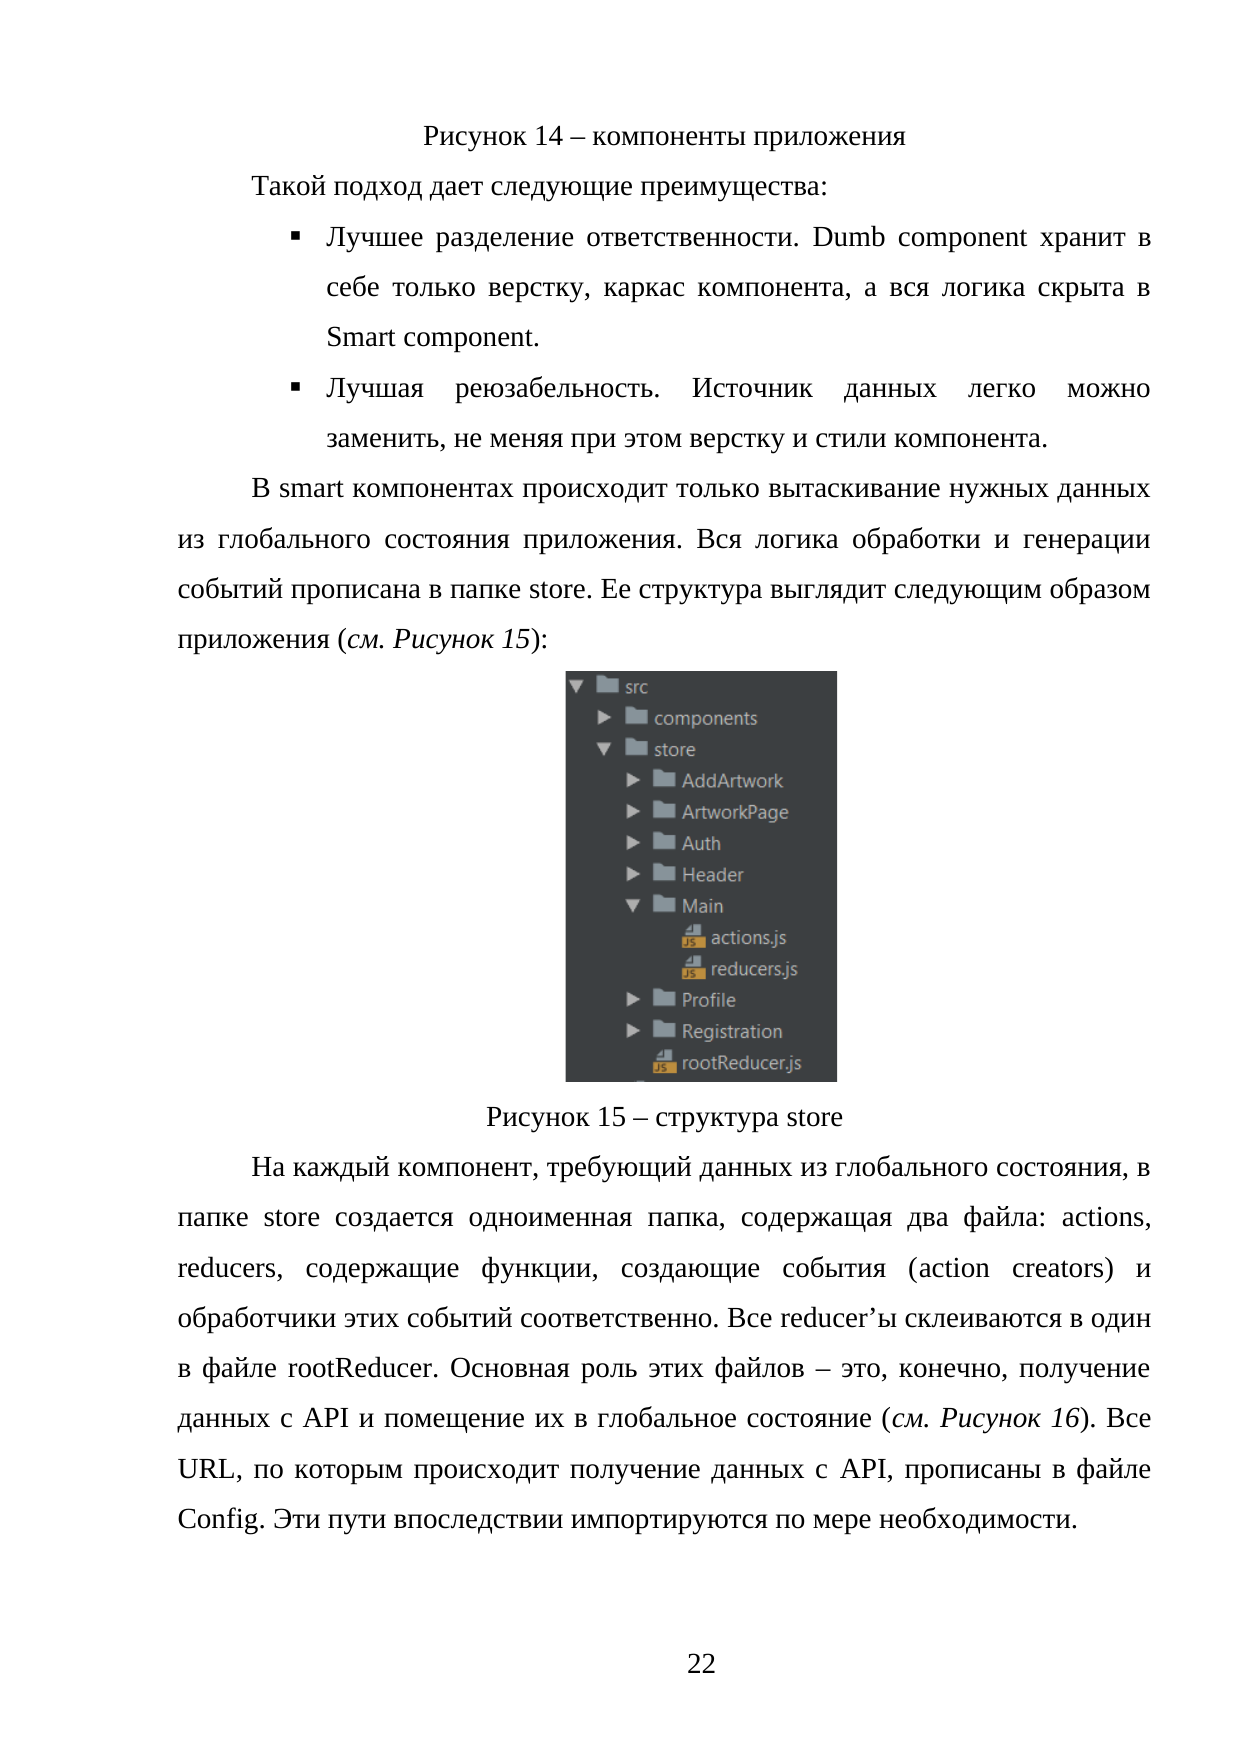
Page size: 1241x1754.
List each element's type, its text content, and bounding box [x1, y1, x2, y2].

text В smart компонентах происходит только вытаскивание нужных данных из глобального состояния приложения. Вся логика обработки и генерации событий прописана в папке store. Ее структура выглядит следующим образом приложения (см. Рисунок 15): [177, 471, 1152, 655]
picture [565, 671, 838, 1082]
text На каждый компонент, требующий данных из глобального состояния, в папке store создается одноименная папка, содержащая два файла: actions, reducers, содержащие функции, создающие события (action creators) и обработчики этих событий соответственно. Все reducer’ы склеиваются в один в файле rootReducer. Основная роль этих файлов – это, конечно, получение данных с API и помещение их в глобальное состояние (см. Рисунок 16). Все URL, по которым происходит получение данных с API, прописаны в файле Config. Эти пути впоследствии импортируются по мере необходимости. [177, 1149, 1152, 1535]
text Рисунок 14 – компоненты приложения [177, 118, 1152, 152]
text Такой подход дает следующие преимущества: [177, 168, 1152, 202]
list Лучшая реюзабельность. Источник данных легко можно заменить, не меняя при этом верстку и стили компонента. [288, 370, 1152, 454]
text Рисунок 15 – структура store [177, 1099, 1152, 1132]
list Лучшее разделение ответственности. Dumb component хранит в себе только верстку, каркас компонента, а вся логика скрыта в Smart component. [288, 219, 1152, 353]
